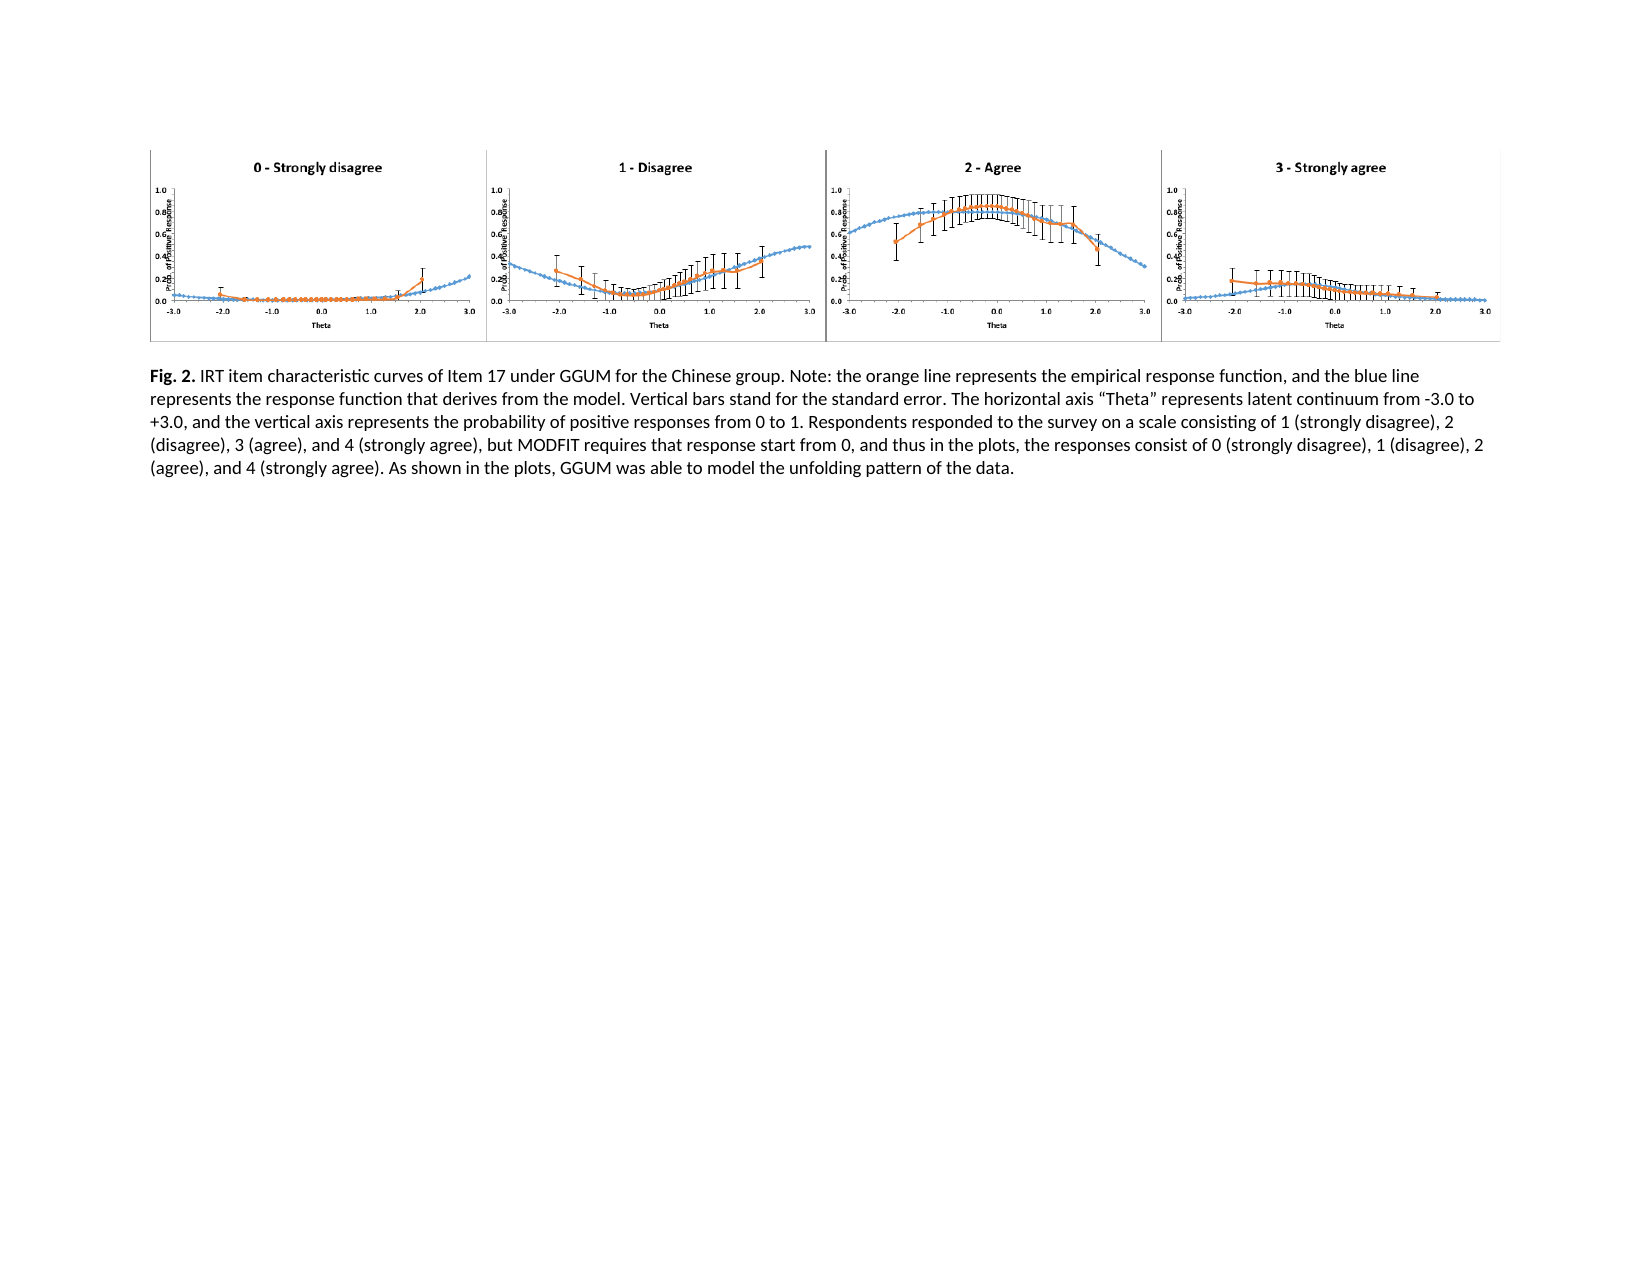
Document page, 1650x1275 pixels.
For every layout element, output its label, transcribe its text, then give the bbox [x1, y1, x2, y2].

picture [150, 150, 1500, 342]
text Fig. 2. IRT item characteristic curves of Item 17 under GGUM for the Chinese group. Note: the orange line represents the empirical response function, and the blue line represents the response function that derives from the model. Vertical bars stand for the standard error. The horizontal axis “Theta” represents latent continuum from -3.0 to +3.0, and the vertical axis represents the probability of positive responses from 0 to 1. Respondents responded to the survey on a scale consisting of 1 (strongly disagree), 2 (disagree), 3 (agree), and 4 (strongly agree), but MODFIT requires that response start from 0, and thus in the plots, the responses consist of 0 (strongly disagree), 1 (disagree), 2 (agree), and 4 (strongly agree). As shown in the plots, GGUM was able to model the unfolding pattern of the data. [150, 364, 1500, 479]
